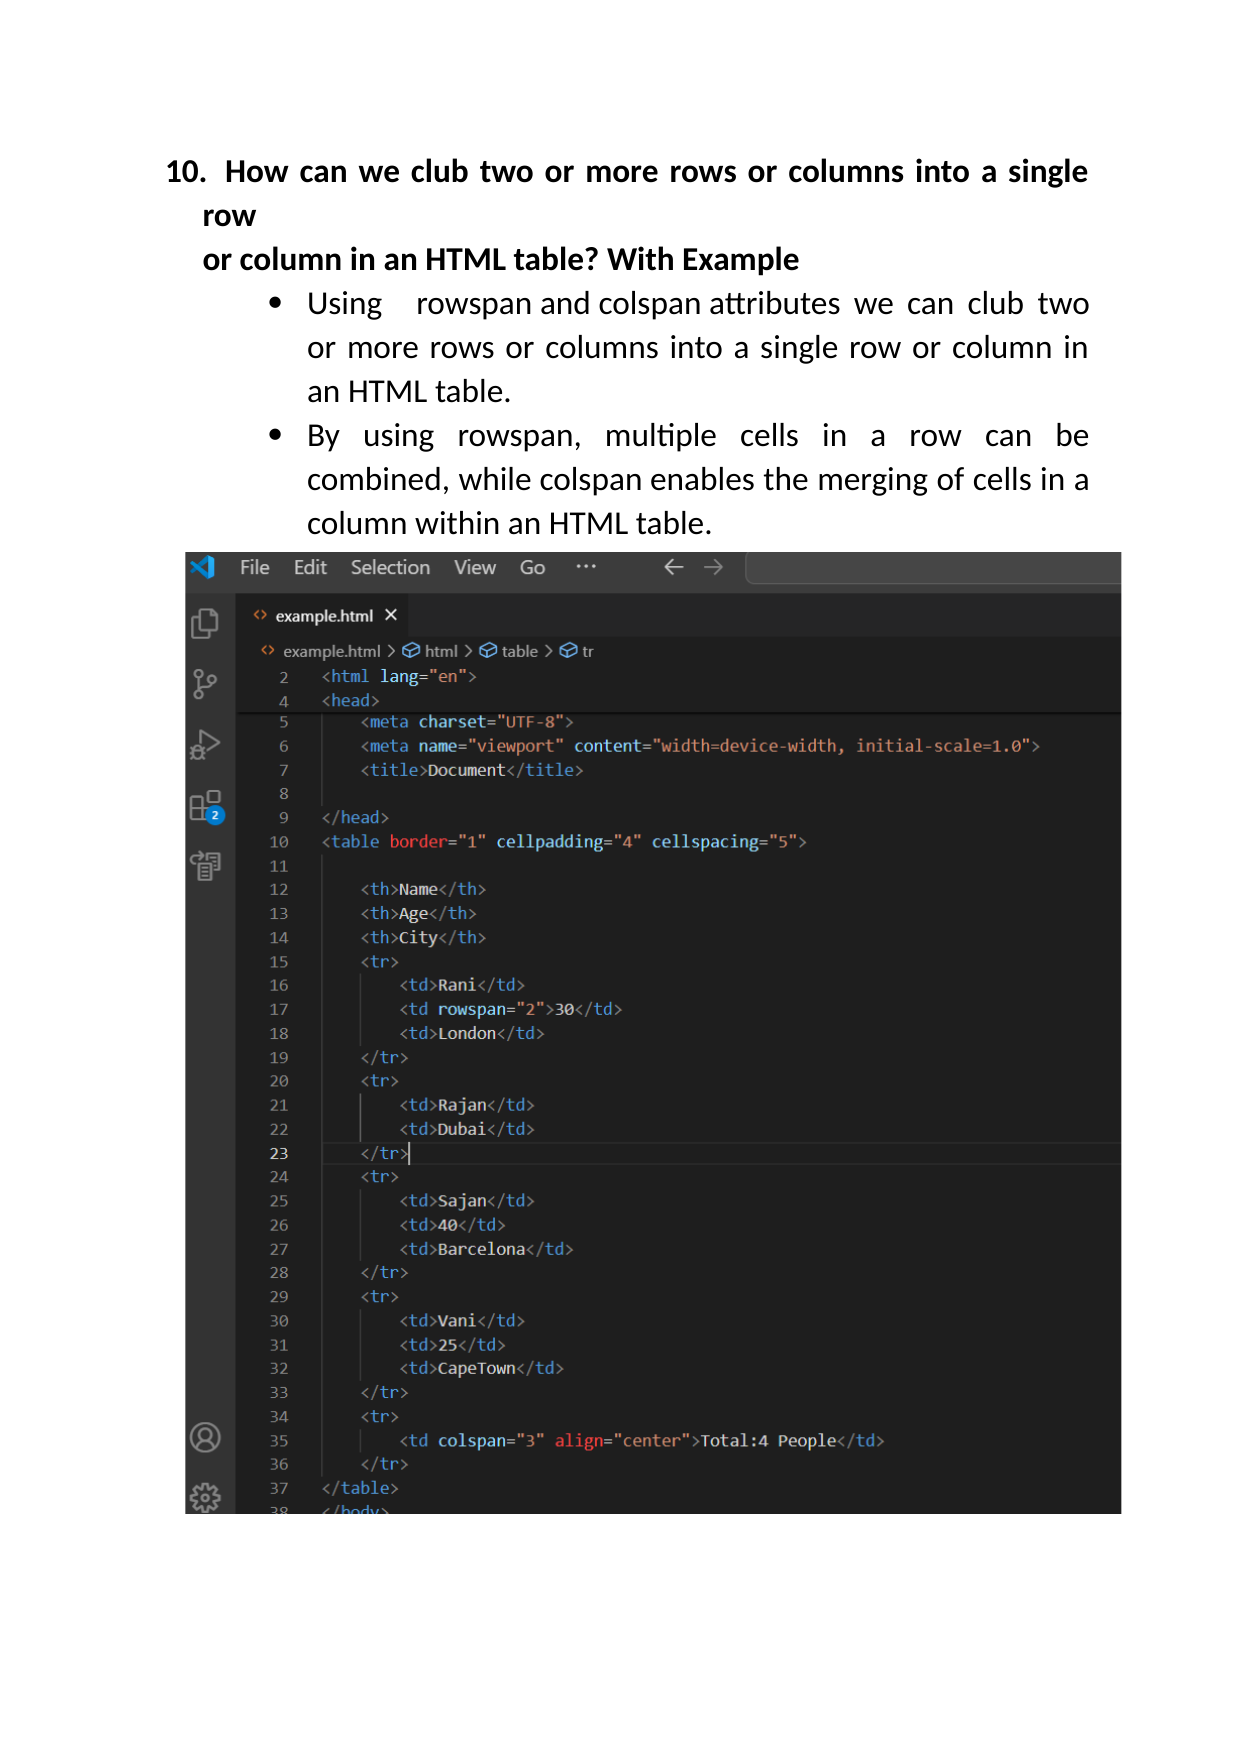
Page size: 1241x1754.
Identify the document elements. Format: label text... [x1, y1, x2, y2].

list or column in an HTML table? With Example [202, 238, 1090, 279]
list How can we club two or more rows or columns into a single row [165, 150, 1090, 235]
list Using rowspan and colspan attributes we can club two or more rows or columns into a single row or column in an HTML table. [269, 282, 1090, 411]
picture [183, 552, 1121, 1512]
list By using rowspan, multiple cells in a row can be combined, while colspan enables the merging of cells in a column within an HTML table. [269, 414, 1090, 542]
